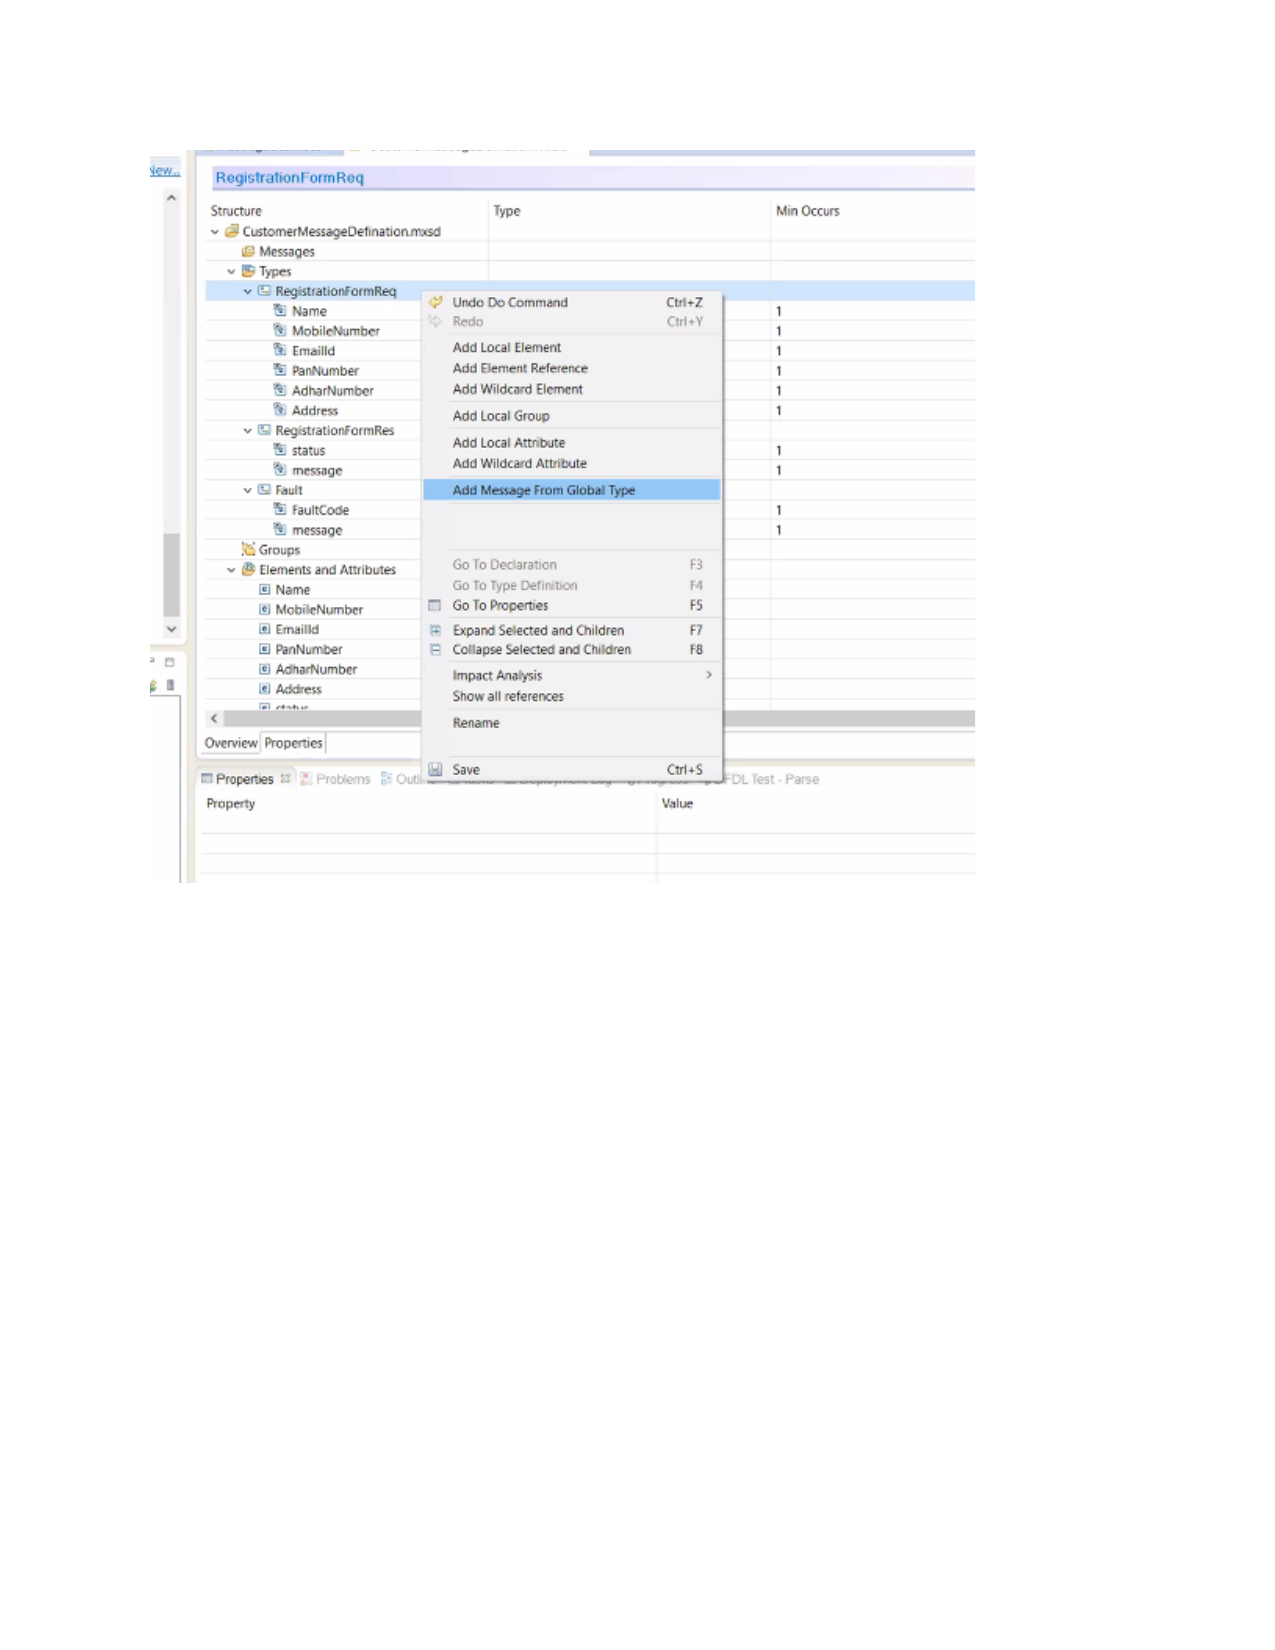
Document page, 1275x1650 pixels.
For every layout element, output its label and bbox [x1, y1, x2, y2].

picture [150, 150, 976, 883]
